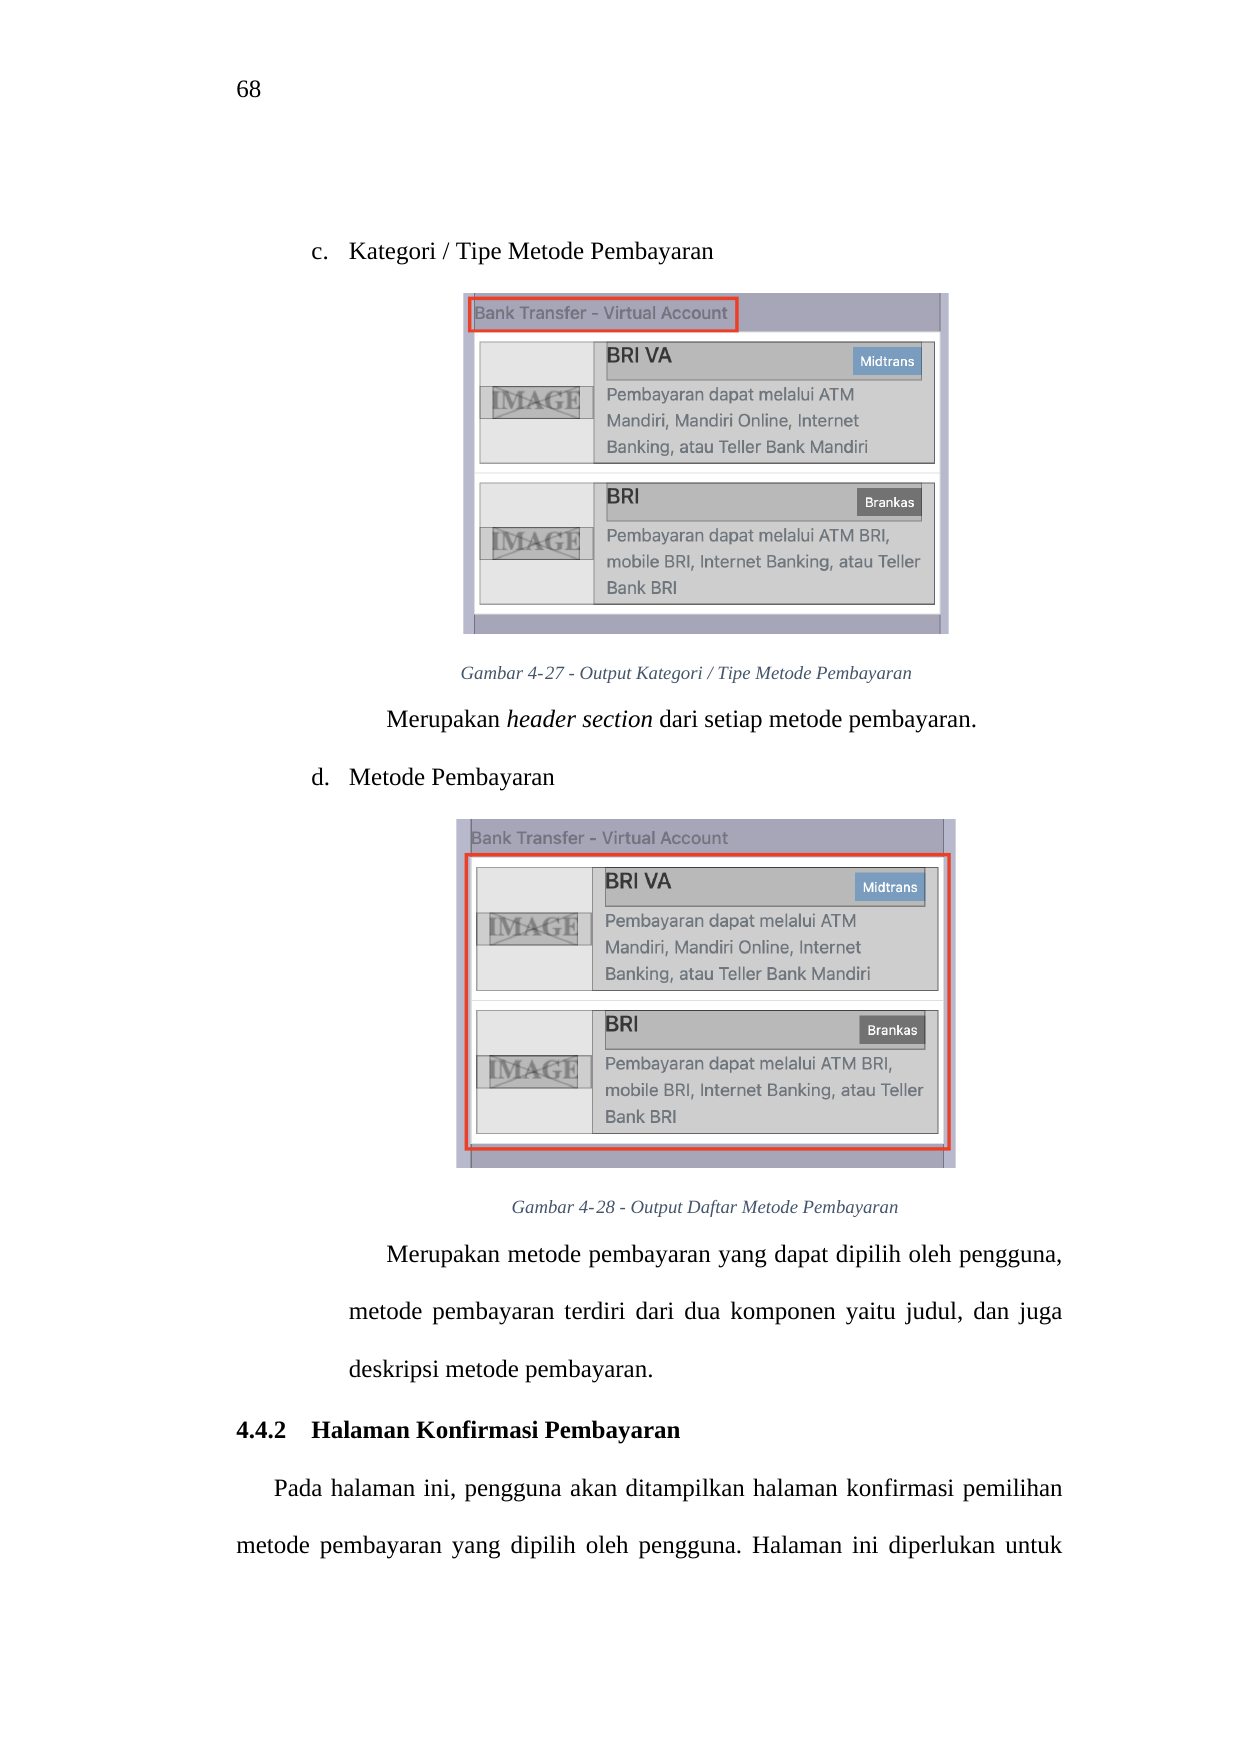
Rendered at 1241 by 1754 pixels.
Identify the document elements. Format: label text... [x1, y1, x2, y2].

text Merupakan header section dari setiap metode pembayaran. [349, 704, 1063, 733]
list Metode Pembayaran [311, 762, 1063, 791]
subtitle Halaman Konfirmasi Pembayaran [236, 1415, 1063, 1444]
picture [456, 819, 956, 1168]
picture [463, 293, 949, 634]
list Merupakan metode pembayaran yang dapat dipilih oleh pengguna, metode pembayaran terdiri dari dua komponen yaitu judul, dan juga deskripsi metode pembayaran. [349, 1239, 1063, 1382]
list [236, 1473, 1063, 1559]
list Kategori / Tipe Metode Pembayaran [311, 236, 1063, 265]
